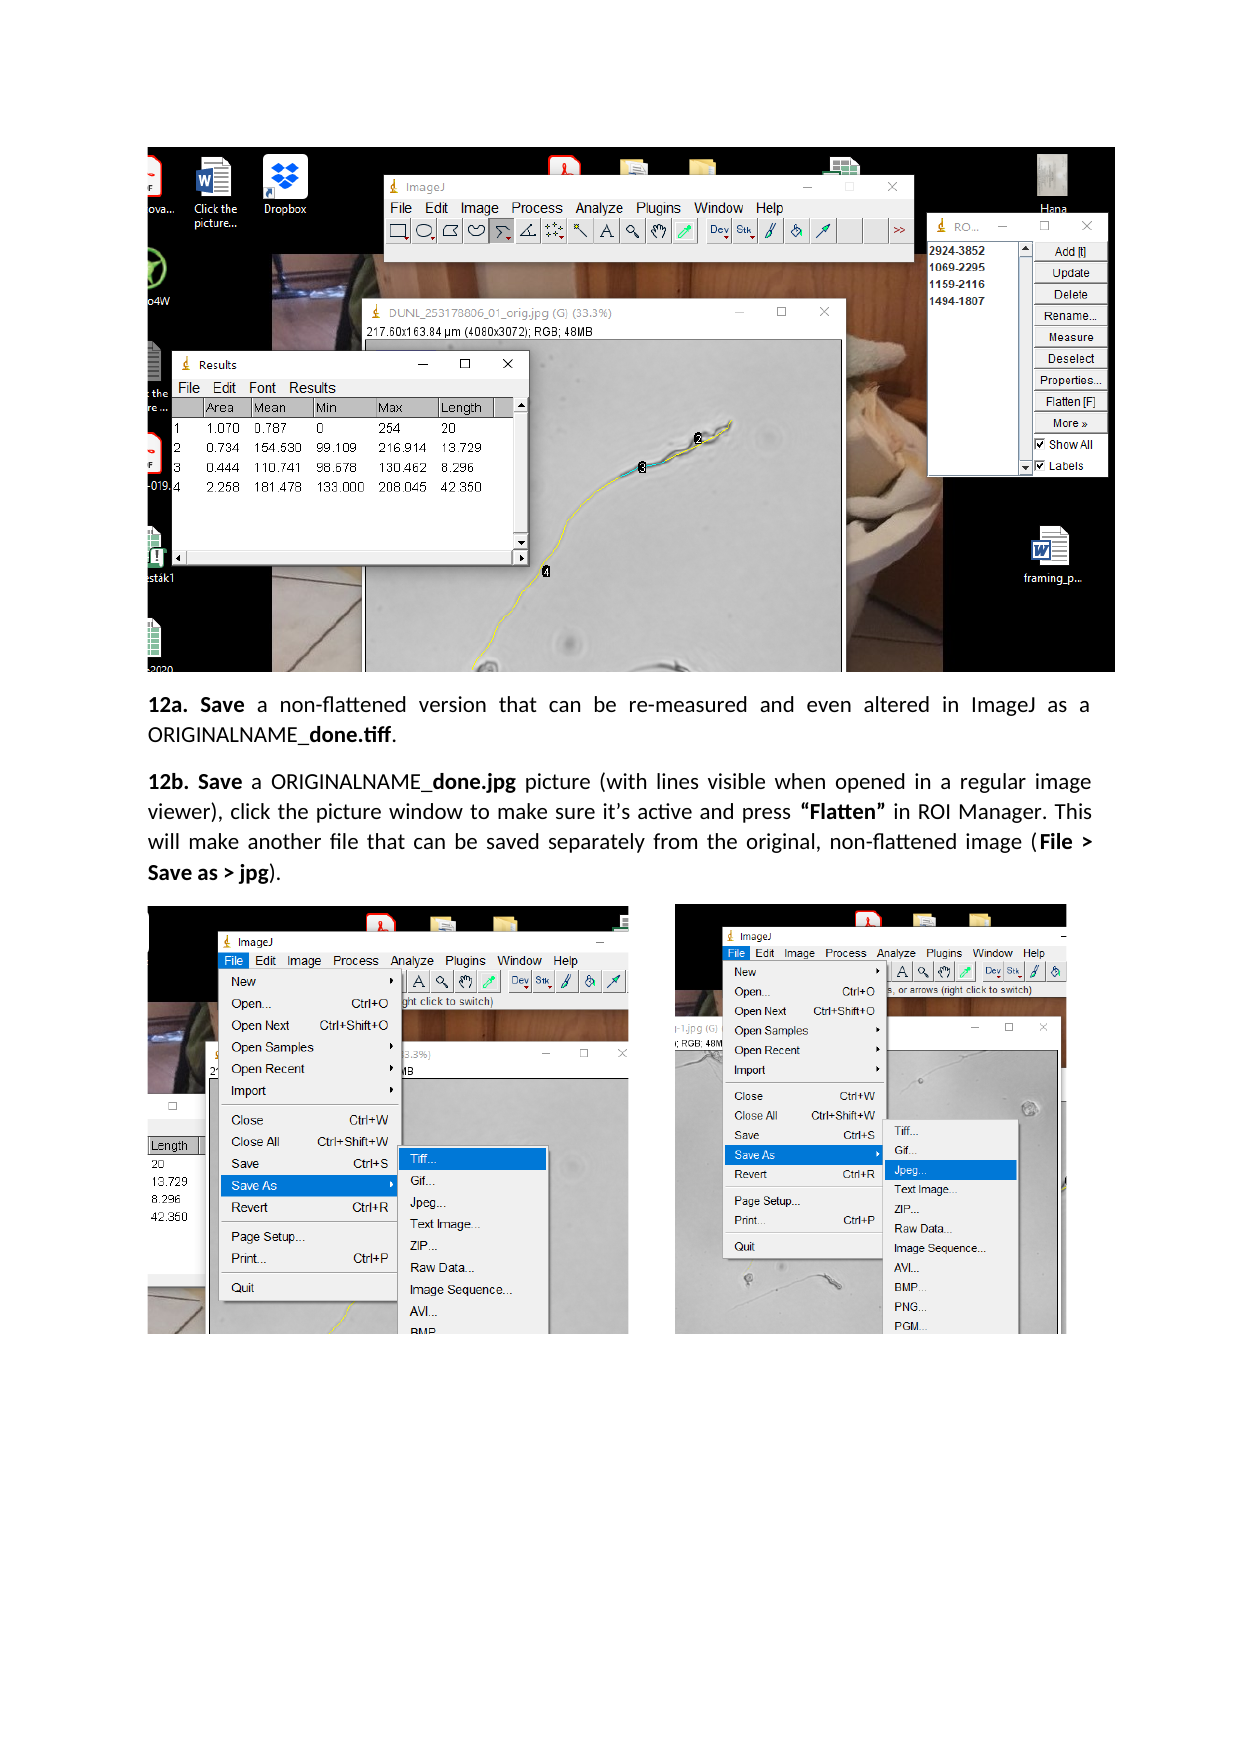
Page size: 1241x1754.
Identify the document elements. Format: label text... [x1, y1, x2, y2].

text 12b. Save a ORIGINALNAME_done.jpg picture (with lines visible when opened in a regular image viewer), click the picture window to make sure it’s active and press “Flatten” in ROI Manager. This will make another file that can be saved separately from the original, non-flattened image (File > Save as > jpg). [148, 767, 1093, 886]
picture [147, 906, 629, 1334]
text 12a. Save a non-flattened version that can be re-measured and even altered in ImageJ as a ORIGINALNAME_done.tiff. [148, 690, 1093, 748]
picture [147, 147, 1115, 672]
picture [675, 904, 1067, 1334]
